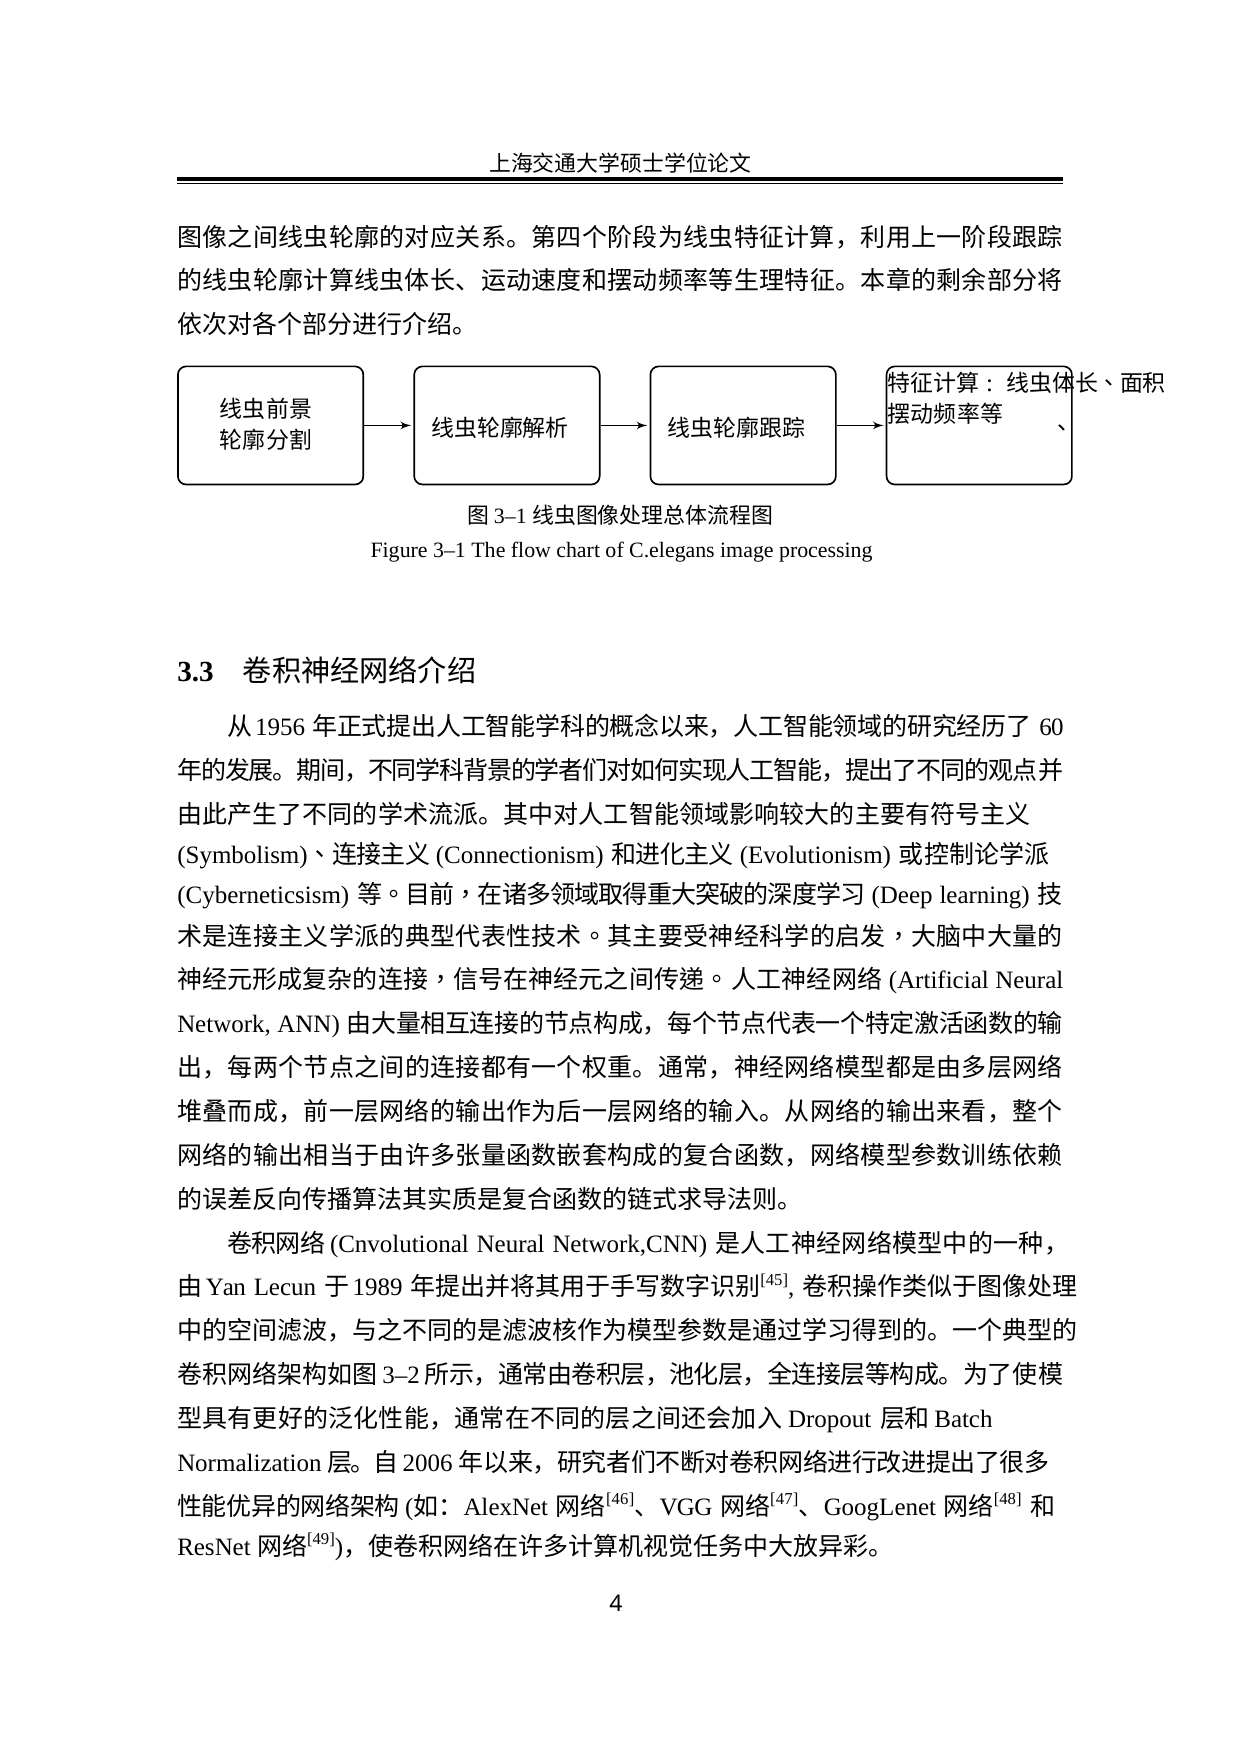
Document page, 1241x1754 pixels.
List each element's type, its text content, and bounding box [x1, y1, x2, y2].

text 从 1956 年正式提出人工智能学科的概念以来，人工智能领域的研究经历了 60 年的发展。期间，不同学科背景的学者们对如何实现人工智能，提出了不同的观点并由此产生了不同的学术流派。其中对人工智能领域影响较大的主要有符号主义 [177, 707, 1063, 831]
text Figure 3–1 The flow chart of C.elegans image processing [370, 537, 1173, 562]
text (Cyberneticsism) 等。目前，在诸多领域取得重大突破的深度学习 (Deep learning) 技术是连接主义学派的典型代表性技术。其主要受神经科学的启发，大脑中大量的神经元形成复杂的连接，信号在神经元之间传递。人工神经网络 (Artificial Neural Network, ANN) 由大量相互连接的节点构成，每个节点代表一个特定激活函数的输出，每两个节点之间的连接都有一个权重。通常，神经网络模型都是由多层网络堆叠而成，前一层网络的输出作为后一层网络的输入。从网络的输出来看，整个网络的输出相当于由许多张量函数嵌套构成的复合函数，网络模型参数训练依赖的误差反向传播算法其实质是复合函数的链式求导法则。 [177, 877, 1063, 1215]
text Normalization 层。自 2006 年以来，研究者们不断对卷积网络进行改进提出了很多性能优异的网络架构 (如：AlexNet 网络[46]、VGG 网络[47]、GoogLenet 网络[48] 和 [177, 1442, 1063, 1522]
subtitle 卷积神经网络介绍 [177, 650, 1173, 690]
text 图 3–1 线虫图像处理总体流程图 [467, 498, 1173, 530]
text 图像之间线虫轮廓的对应关系。第四个阶段为线虫特征计算，利用上一阶段跟踪的线虫轮廓计算线虫体长、运动速度和摆动频率等生理特征。本章的剩余部分将依次对各个部分进行介绍。 [177, 217, 1063, 341]
text 卷积网络 (Cnvolutional Neural Network,CNN) 是人工神经网络模型中的一种， 由 Yan Lecun 于 1989 年提出并将其用于手写数字识别[45], 卷积操作类似于图像处理中的空间滤波，与之不同的是滤波核作为模型参数是通过学习得到的。一个典型的卷积网络架构如图3–2所示，通常由卷积层，池化层，全连接层等构成。为了使模型具有更好的泛化性能，通常在不同的层之间还会加入 Dropout 层和 Batch [177, 1223, 1079, 1435]
text ResNet 网络[49])，使卷积网络在许多计算机视觉任务中大放异彩。 [177, 1530, 1173, 1562]
text (Symbolism)、连接主义 (Connectionism) 和进化主义 (Evolutionism) 或控制论学派 [177, 838, 1173, 870]
